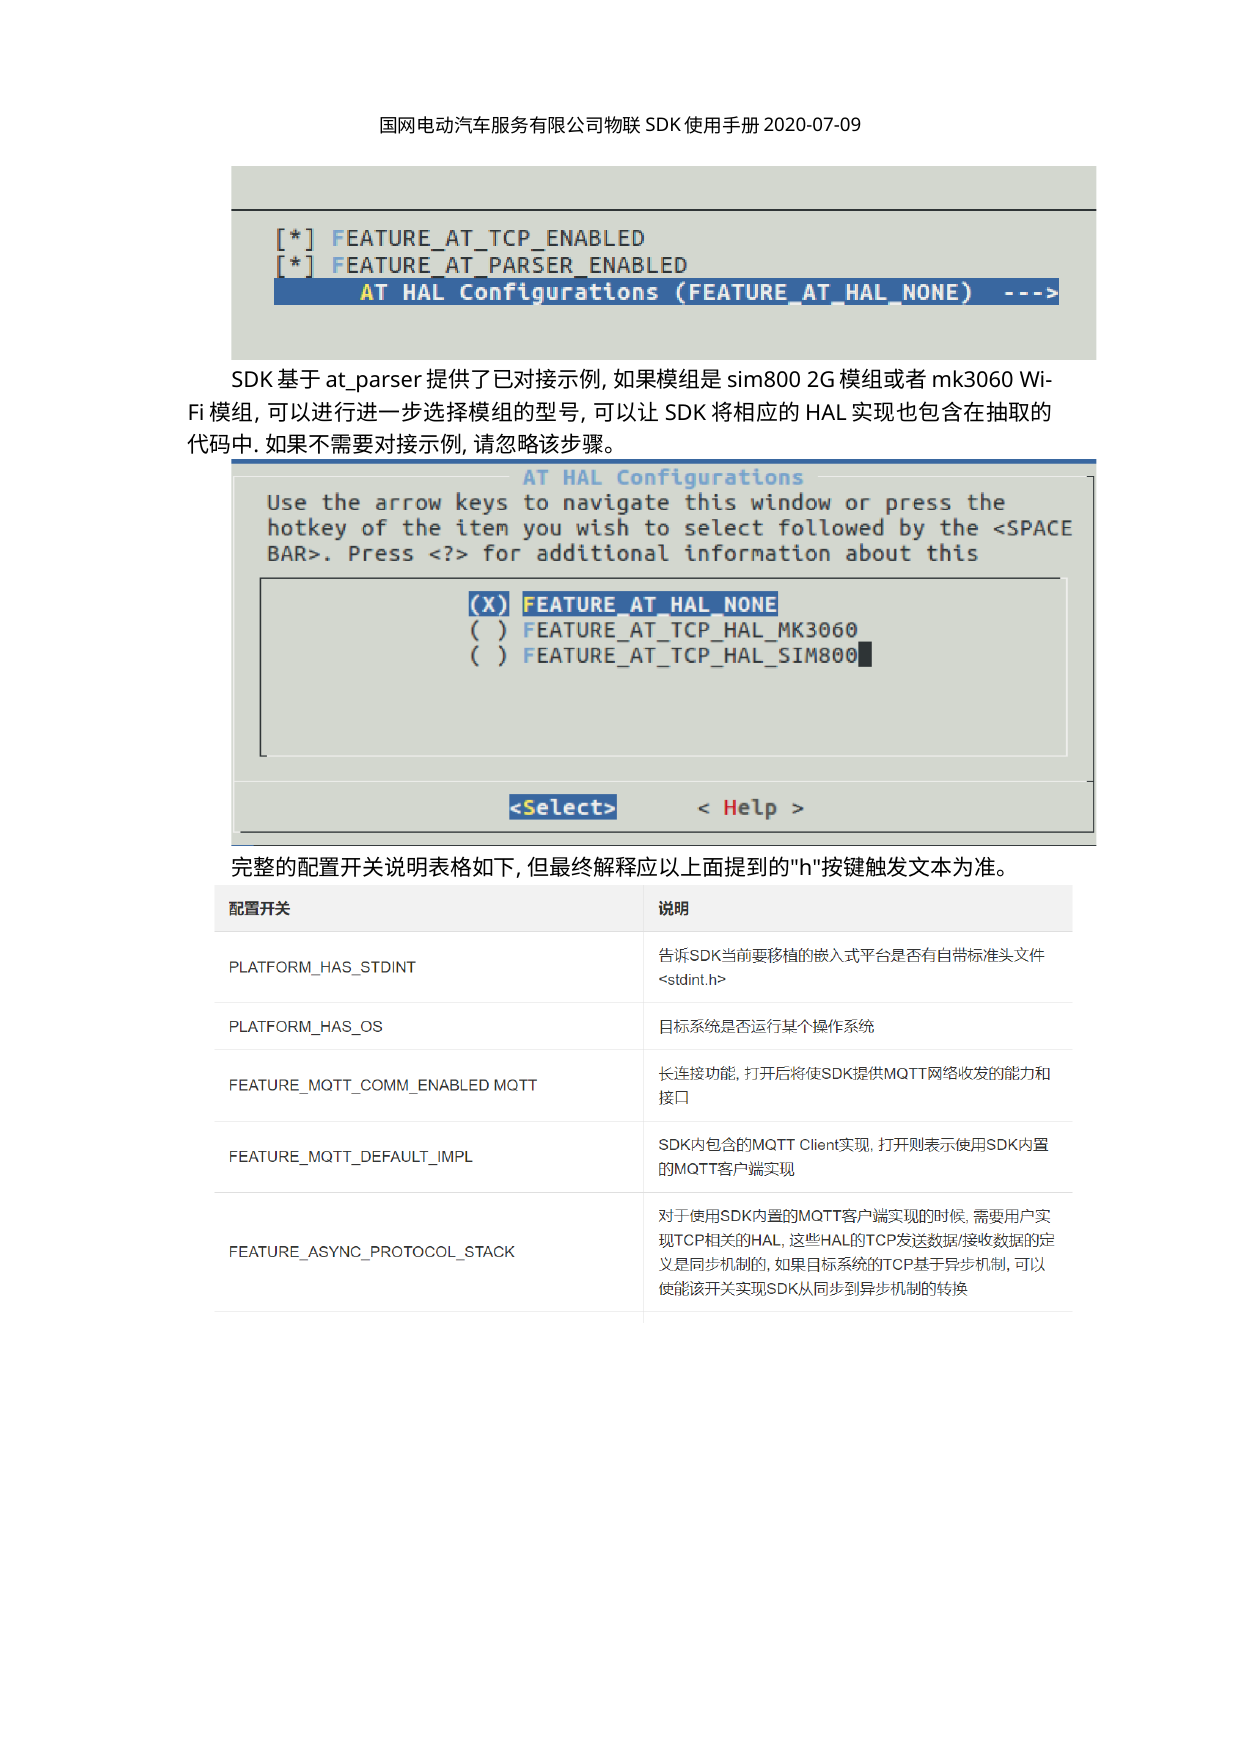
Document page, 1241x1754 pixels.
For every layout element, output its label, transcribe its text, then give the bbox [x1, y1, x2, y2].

picture [231, 459, 1097, 846]
text SDK基于at_parser提供了已对接示例, 如果模组是sim800 2G模组或者mk3060 Wi-Fi模组, 可以进行进一步选择模组的型号, 可以让SDK将相应的HAL实现也包含在抽取的代码中. 如果不需要对接示例, 请忽略该步骤。 [187, 362, 1053, 459]
text 完整的配置开关说明表格如下, 但最终解释应以上面提到的"h"按键触发文本为准。 [187, 849, 1053, 882]
picture [209, 881, 1075, 1323]
picture [231, 166, 1097, 360]
